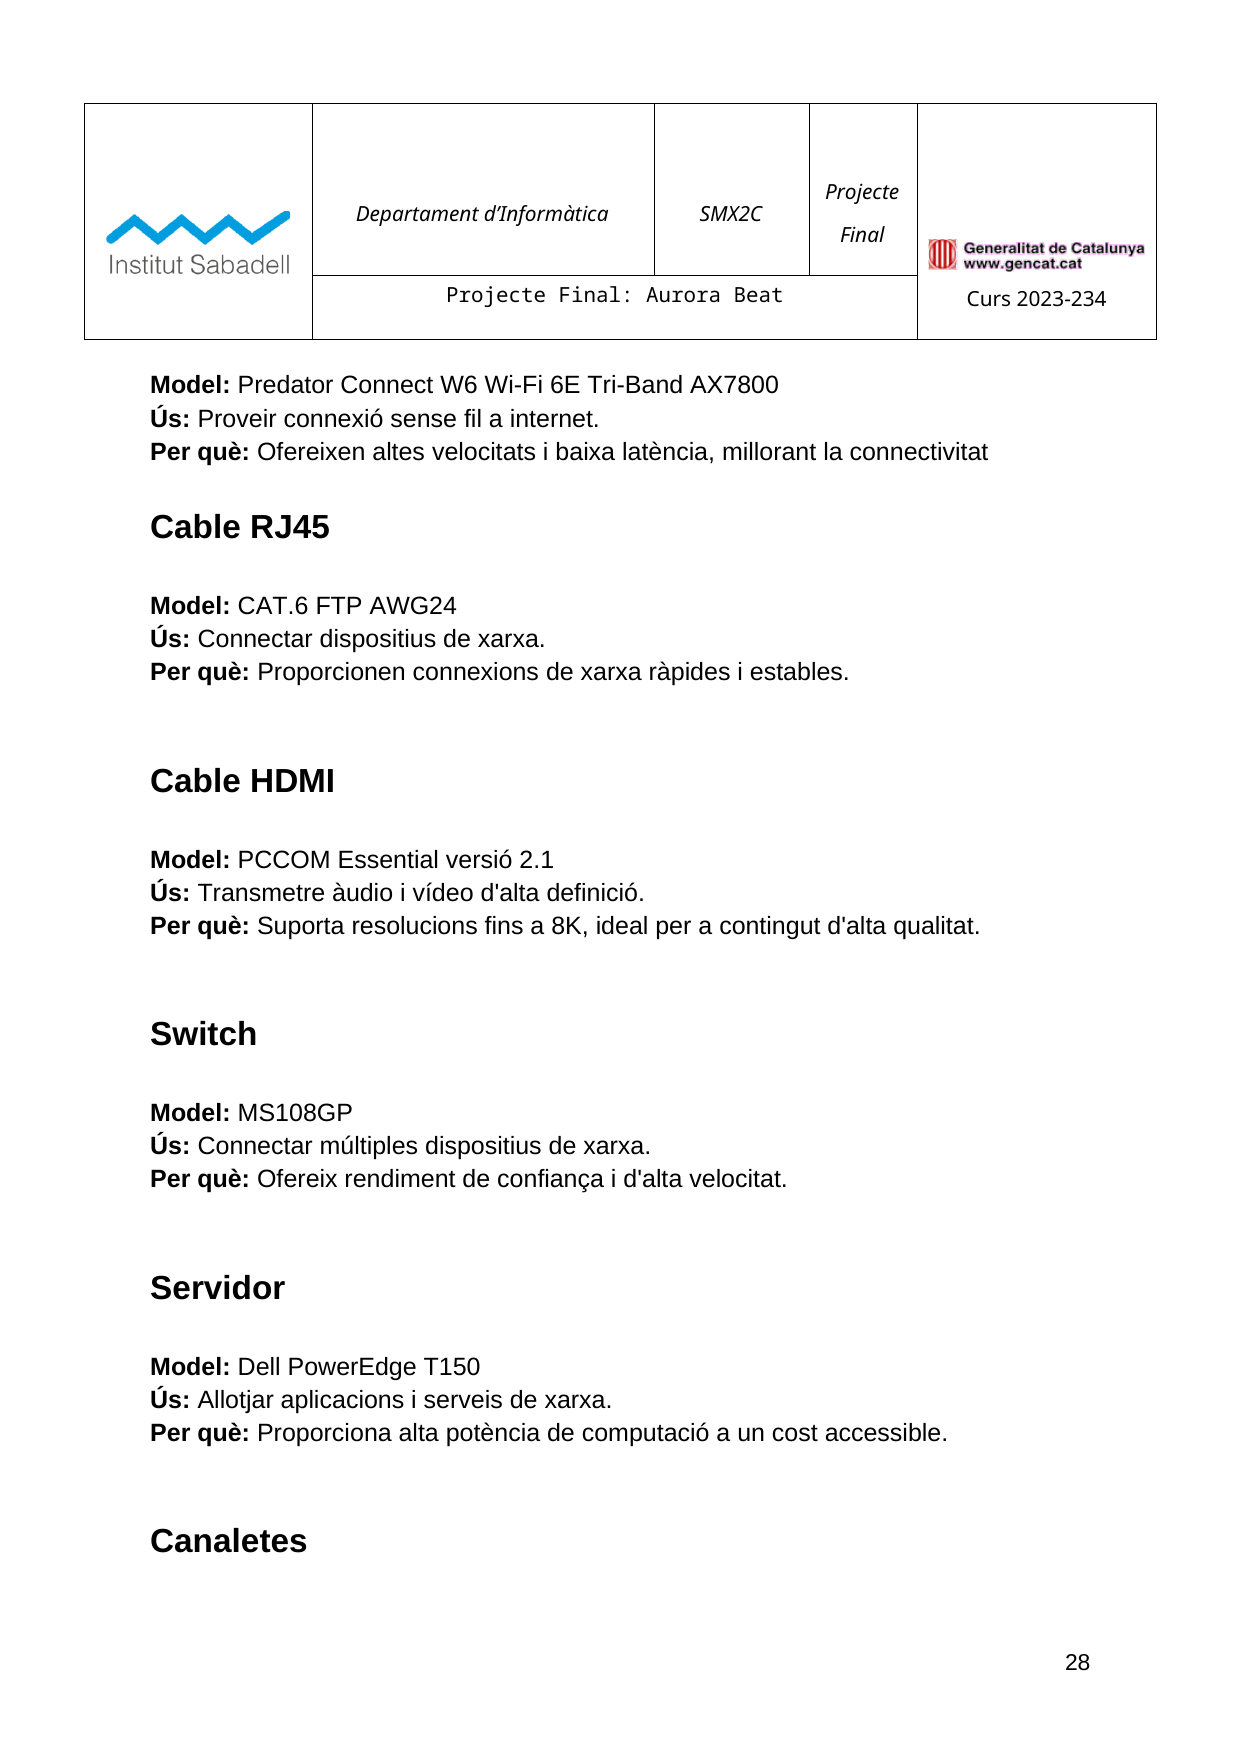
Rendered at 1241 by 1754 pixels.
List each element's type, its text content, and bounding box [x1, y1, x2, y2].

text Model: Dell PowerEdge T150 [150, 1352, 1090, 1380]
picture [928, 239, 1145, 272]
text Model: CAT.6 FTP AWG24 [150, 591, 1090, 620]
subtitle Cable HDMI [150, 761, 1090, 799]
text Ús: Connectar múltiples dispositius de xarxa. [150, 1131, 1090, 1160]
text Ús: Connectar dispositius de xarxa. [150, 624, 1090, 653]
text Per què: Suporta resolucions fins a 8K, ideal per a contingut d'alta qualitat. [150, 911, 1090, 939]
text Ús: Allotjar aplicacions i serveis de xarxa. [150, 1385, 1090, 1413]
subtitle Servidor [150, 1268, 1090, 1306]
text Model: PCCOM Essential versió 2.1 [150, 844, 1090, 873]
picture [106, 211, 282, 236]
subtitle Switch [150, 1014, 1090, 1053]
subtitle Cable RJ45 [150, 507, 1090, 546]
text Model: Predator Connect W6 Wi-Fi 6E Tri-Band AX7800 [150, 371, 1090, 399]
text Per què: Proporciona alta potència de computació a un cost accessible. [150, 1418, 1090, 1446]
text Model: MS108GP [150, 1098, 1090, 1127]
text Ús: Transmetre àudio i vídeo d'alta definició. [150, 878, 1090, 906]
picture [106, 220, 290, 280]
text Per què: Ofereixen altes velocitats i baixa latència, millorant la connectivitat [150, 437, 1090, 465]
text Ús: Proveir connexió sense fil a internet. [150, 403, 1090, 432]
subtitle Canaletes [150, 1521, 1090, 1560]
text Per què: Proporcionen connexions de xarxa ràpides i estables. [150, 657, 1090, 686]
text Per què: Ofereix rendiment de confiança i d'alta velocitat. [150, 1164, 1090, 1193]
